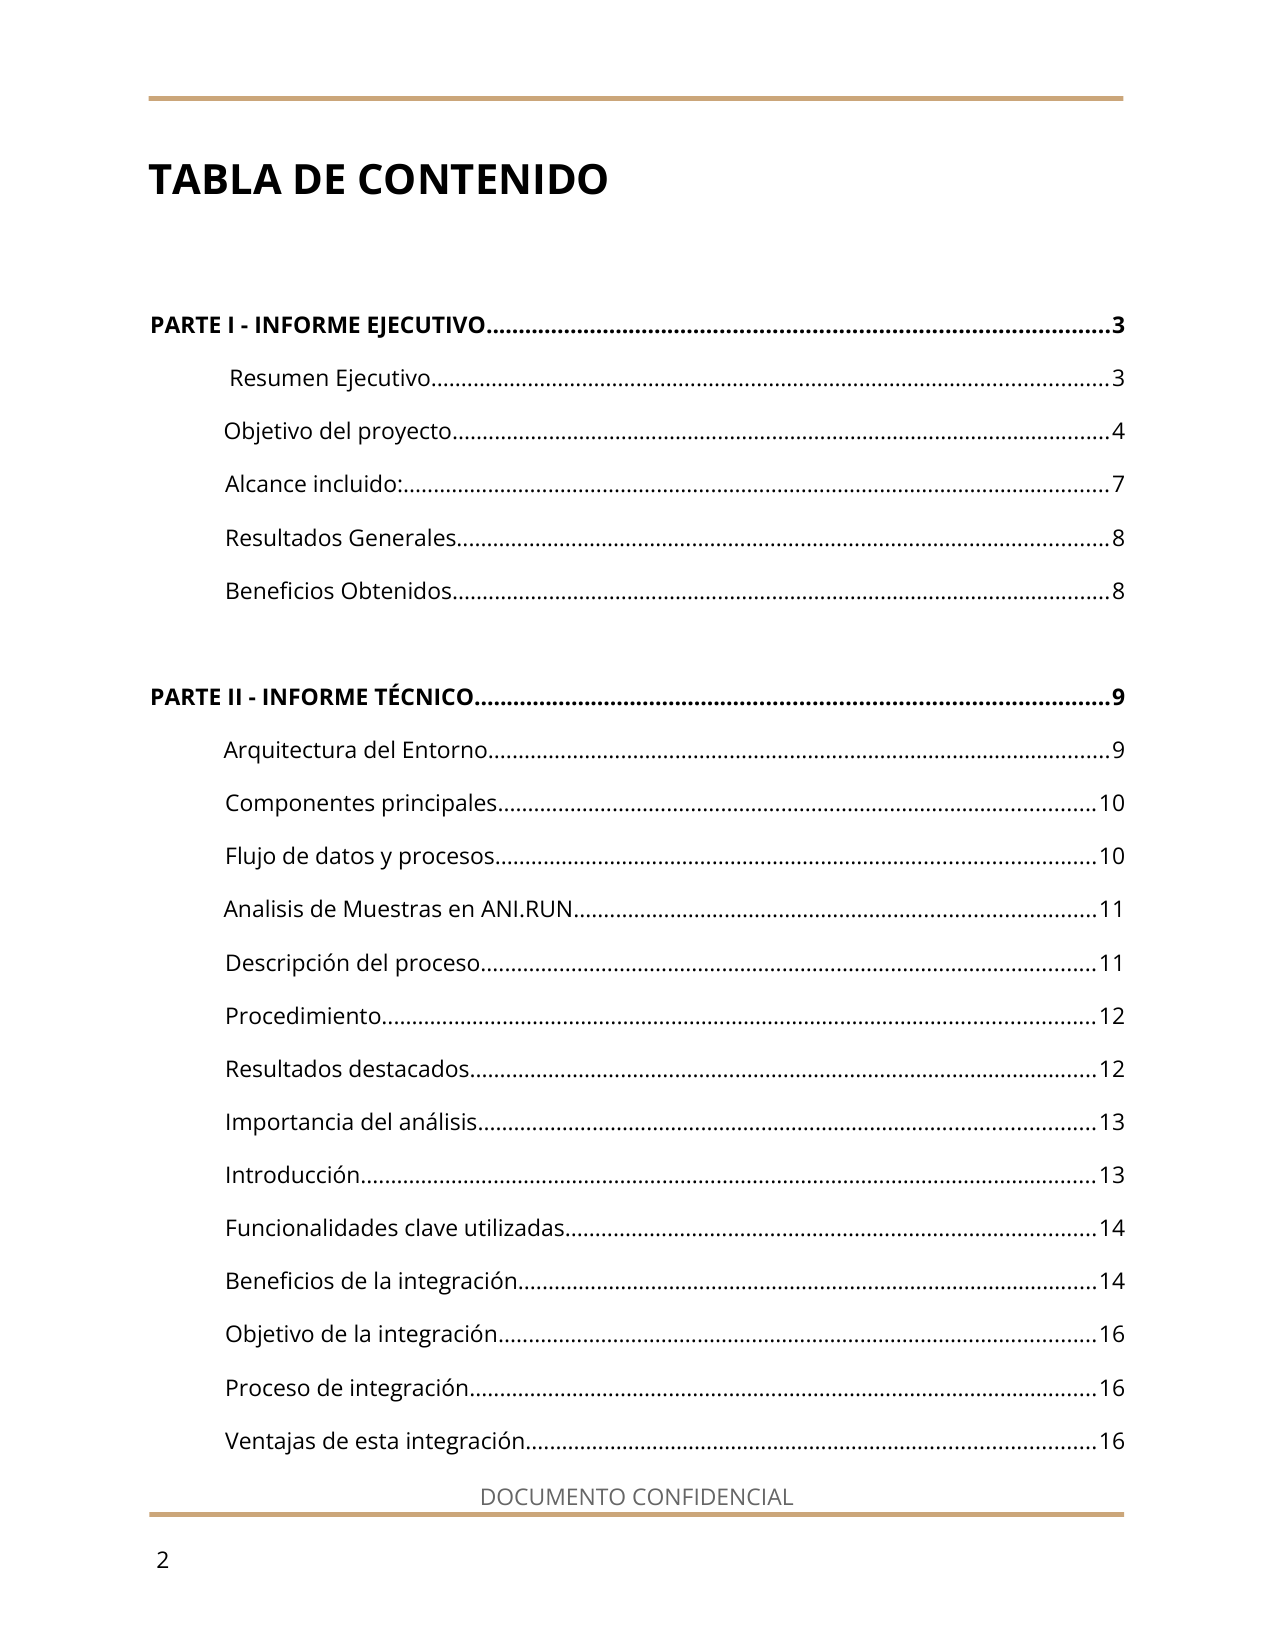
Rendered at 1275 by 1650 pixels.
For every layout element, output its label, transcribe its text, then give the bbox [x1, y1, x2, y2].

picture [148, 96, 1124, 101]
text TABLA DE CONTENIDO [148, 150, 1125, 207]
picture [149, 1512, 1125, 1517]
